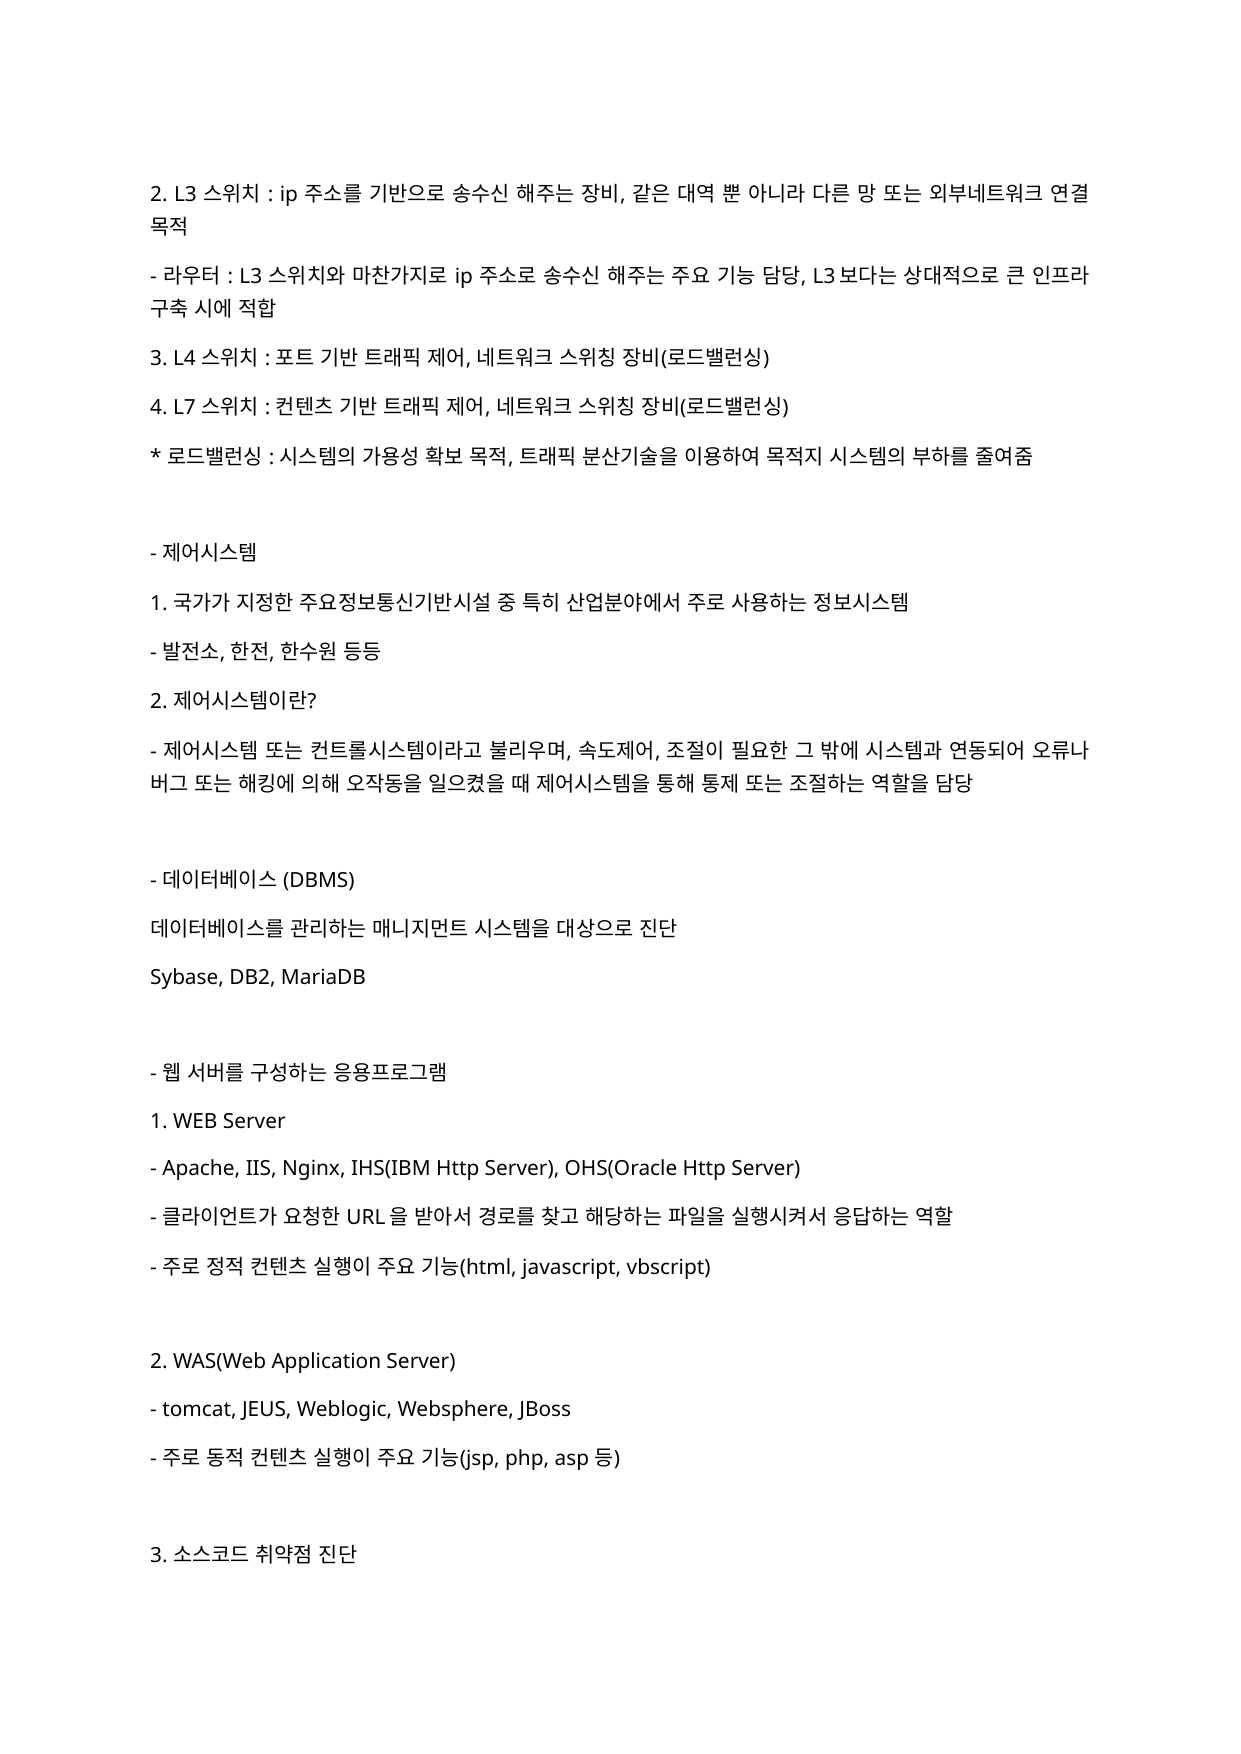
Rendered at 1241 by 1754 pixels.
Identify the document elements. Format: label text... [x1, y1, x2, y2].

text 2. 제어시스템이란? [150, 685, 1090, 715]
text - Apache, IIS, Nginx, IHS(IBM Http Server), OHS(Oracle Http Server) [150, 1153, 1090, 1182]
text 4. L7 스위치 : 컨텐츠 기반 트래픽 제어, 네트워크 스위칭 장비(로드밸런싱) [150, 391, 1090, 421]
text - 주로 정적 컨텐츠 실행이 주요 기능(html, javascript, vbscript) [150, 1250, 1090, 1280]
text - 발전소, 한전, 한수원 등등 [150, 635, 1090, 666]
text - 제어시스템 또는 컨트롤시스템이라고 불리우며, 속도제어, 조절이 필요한 그 밖에 시스템과 연동되어 오류나 버그 또는 해킹에 의해 오작동을 일으켰을 때 제어시스템을 통해 통제 또는 조절하는 역할을 담당 [150, 734, 1090, 797]
text Sybase, DB2, MariaDB [150, 962, 1090, 990]
text - tomcat, JEUS, Weblogic, Websphere, JBoss [150, 1394, 1090, 1422]
text 3. 소스코드 취약점 진단 [150, 1538, 1090, 1568]
text - 클라이언트가 요청한 URL을 받아서 경로를 찾고 해당하는 파일을 실행시켜서 응답하는 역할 [150, 1201, 1090, 1231]
text - 웹 서버를 구성하는 응용프로그램 [150, 1057, 1090, 1087]
text * 로드밸런싱 : 시스템의 가용성 확보 목적, 트래픽 분산기술을 이용하여 목적지 시스템의 부하를 줄여줌 [150, 440, 1090, 470]
text 3. L4 스위치 : 포트 기반 트래픽 제어, 네트워크 스위칭 장비(로드밸런싱) [150, 341, 1090, 371]
text 2. WAS(Web Application Server) [150, 1347, 1090, 1375]
text - 라우터 : L3 스위치와 마찬가지로 ip 주소로 송수신 해주는 주요 기능 담당, L3보다는 상대적으로 큰 인프라 구축 시에 적합 [150, 259, 1090, 322]
text 2. L3 스위치 : ip 주소를 기반으로 송수신 해주는 장비, 같은 대역 뿐 아니라 다른 망 또는 외부네트워크 연결 목적 [150, 177, 1090, 240]
text - 데이터베이스 (DBMS) [150, 863, 1090, 894]
text 데이터베이스를 관리하는 매니지먼트 시스템을 대상으로 진단 [150, 913, 1090, 943]
text - 주로 동적 컨텐츠 실행이 주요 기능(jsp, php, asp 등) [150, 1441, 1090, 1471]
text - 제어시스템 [150, 537, 1090, 567]
text 1. 국가가 지정한 주요정보통신기반시설 중 특히 산업분야에서 주로 사용하는 정보시스템 [150, 586, 1090, 616]
text 1. WEB Server [150, 1106, 1090, 1134]
